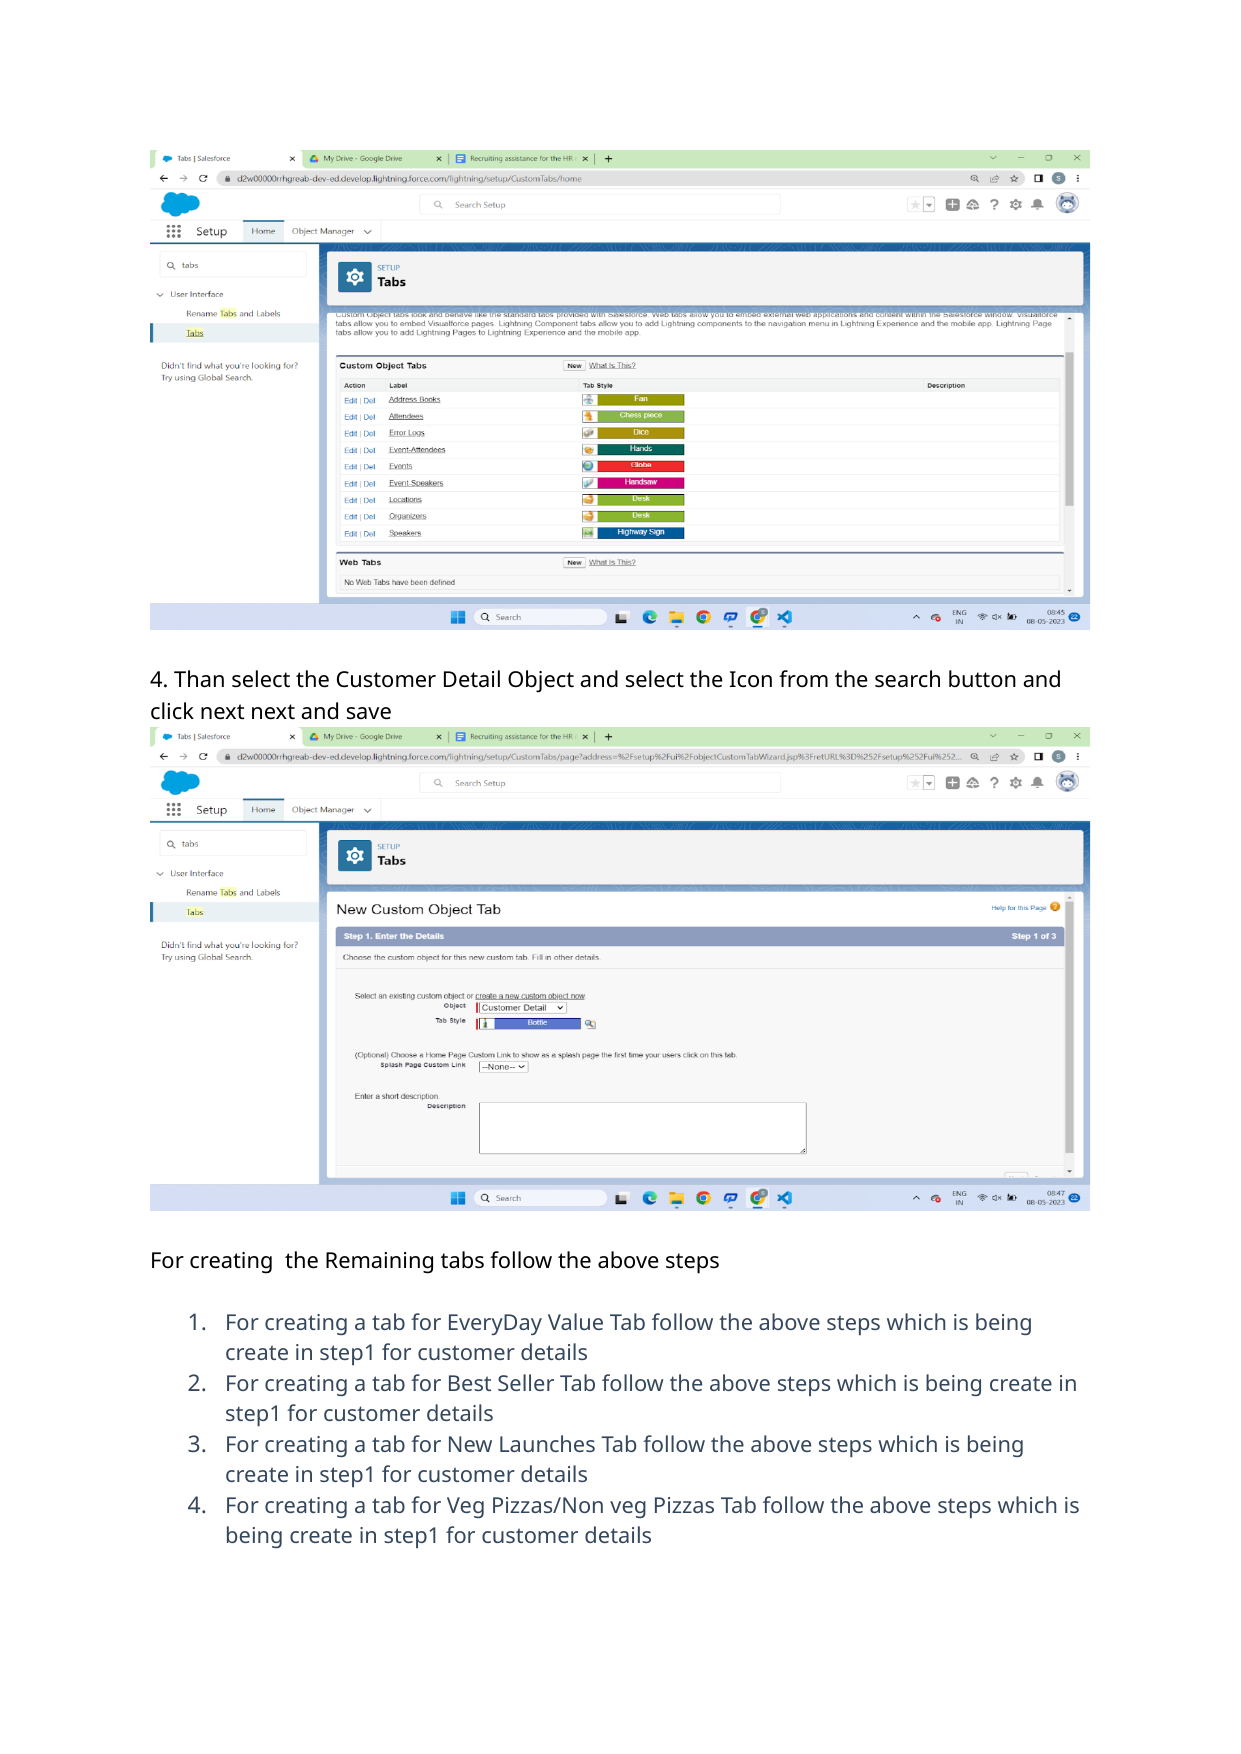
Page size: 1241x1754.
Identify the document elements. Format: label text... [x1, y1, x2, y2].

picture [150, 727, 1091, 1211]
list For creating a tab for New Launches Tab follow the above steps which is being create in step1 for customer details [187, 1428, 1090, 1489]
picture [150, 150, 1091, 630]
list For creating a tab for Best Seller Tab follow the above steps which is being create in step1 for customer details [187, 1367, 1090, 1428]
list For creating a tab for EveryDay Value Tab follow the above steps which is being create in step1 for customer details [187, 1306, 1090, 1367]
text As we selected to launch a custom tab wizard in step 10, a custom tab wizard appears wherein We customize the look of the "Customer Detail". object's tab. To do that : 1. To Create the tab ? click on the gear Icon ? then click Home button ?In the quick find box search for the Tabs. 3. Then Click on the new button to create tab, in the Tab style you can select whatever you want to select 4. Than select the Customer Detail Object and select the Icon from the search button and click next next and save For creating the Remaining tabs follow the above steps [150, 1211, 1090, 1275]
text As we selected to launch a custom tab wizard in step 10, a custom tab wizard appears wherein We customize the look of the "Customer Detail". object's tab. To do that : 1. To Create the tab ? click on the gear Icon ? then click Home button ?In the quick find box search for the Tabs. 3. Then Click on the new button to create tab, in the Tab style you can select whatever you want to select 4. Than select the Customer Detail Object and select the Icon from the search button and click next next and save For creating the Remaining tabs follow the above steps [150, 630, 1090, 727]
list For creating a tab for Veg Pizzas/Non veg Pizzas Tab follow the above steps which is being create in step1 for customer details [187, 1489, 1090, 1550]
